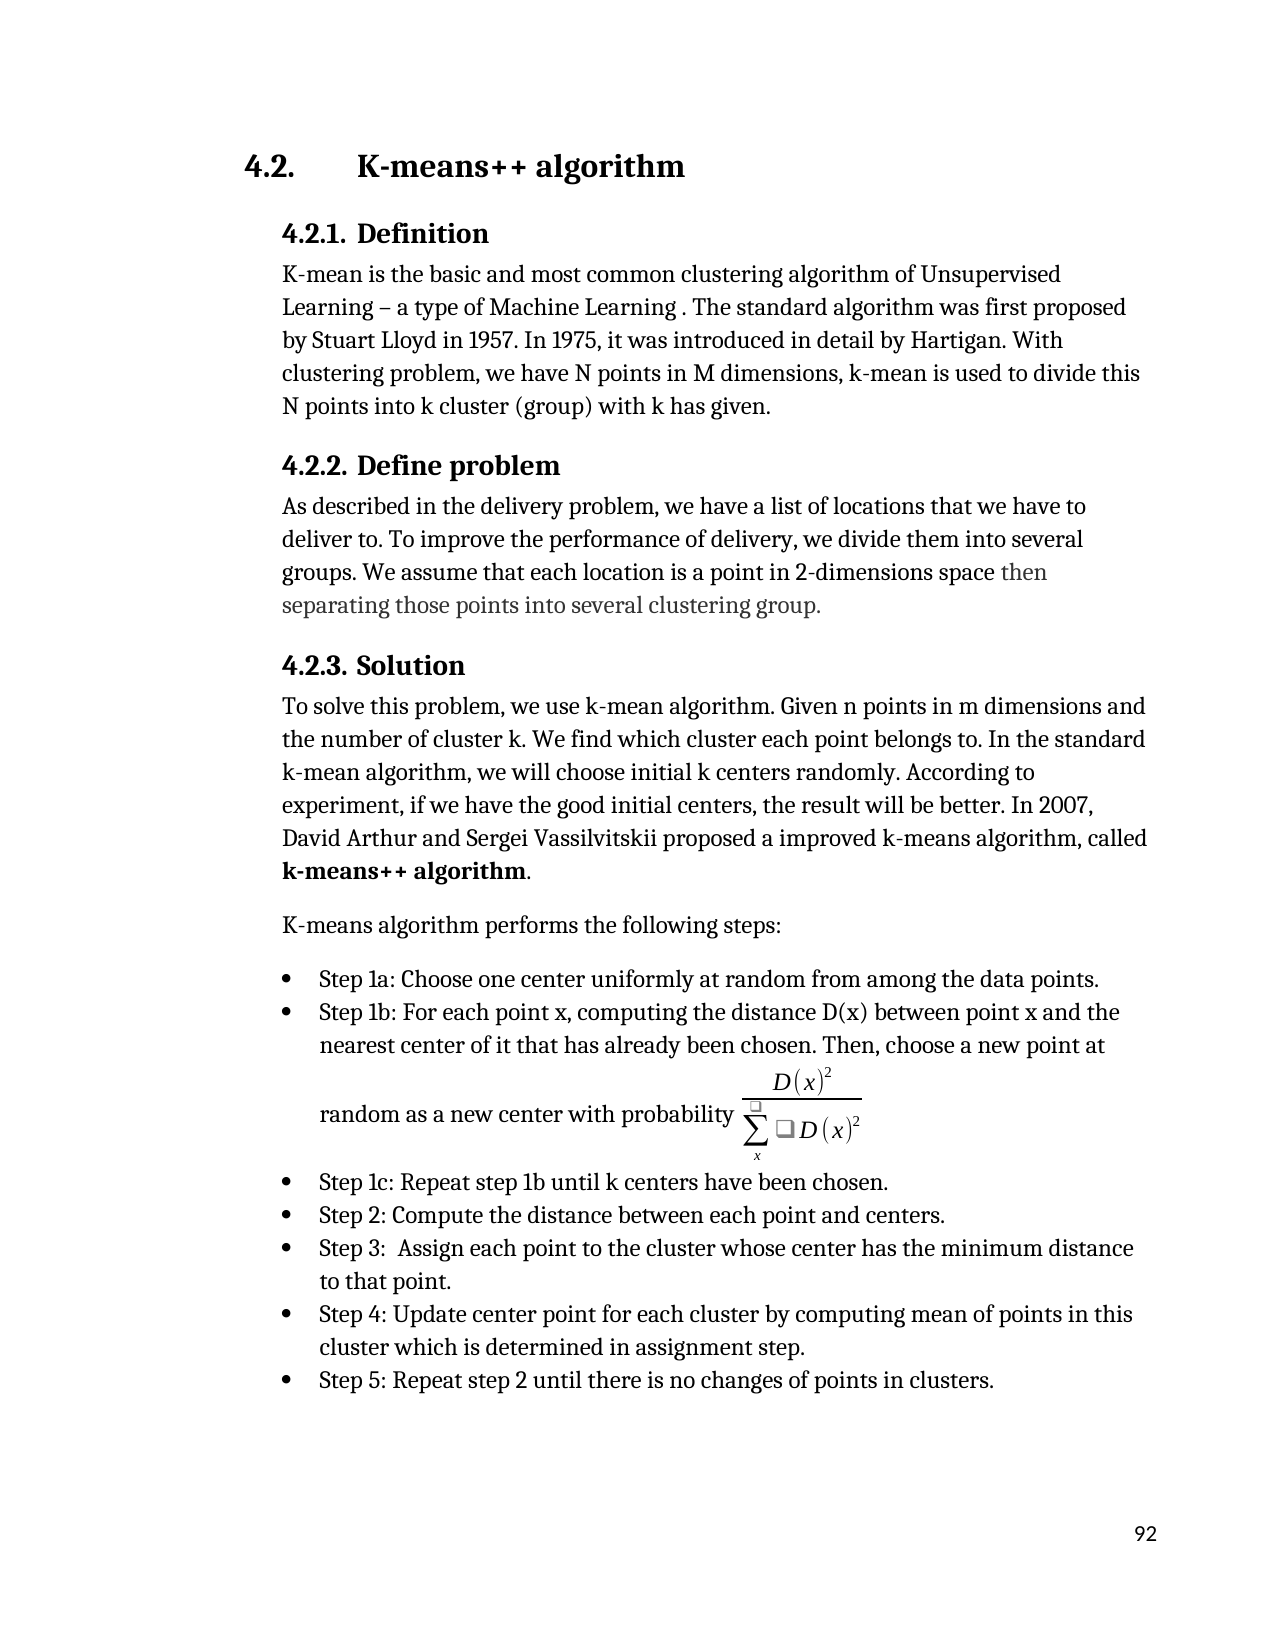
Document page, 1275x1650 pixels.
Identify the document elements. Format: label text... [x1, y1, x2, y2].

subtitle Definition [282, 217, 1157, 250]
list Step 1a: Choose one center uniformly at random from among the data points. [282, 965, 1157, 994]
list Step 1b: For each point x, computing the distance D(x) between point x and the nearest center of it that has already been chosen. Then, choose a new point at random as a new center with probability [282, 998, 1157, 1164]
list Step 2: Compute the distance between each point and centers. [282, 1201, 1157, 1230]
list Step 5: Repeat step 2 until there is no changes of points in clusters. [282, 1366, 1157, 1395]
text K-means algorithm performs the following steps: [207, 911, 1157, 940]
text K-mean is the basic and most common clustering algorithm of Unsupervised Learning – a type of Machine Learning . The standard algorithm was first proposed by Stuart Lloyd in 1957. In 1975, it was introduced in detail by Hartigan. With clustering problem, we have N points in M dimensions, k-mean is used to divide this N points into k cluster (group) with k has given. [282, 259, 1157, 420]
list Step 3: Assign each point to the cluster whose center has the minimum distance to that point. [282, 1234, 1157, 1296]
list Step 4: Update center point for each cluster by computing mean of points in this cluster which is determined in assignment step. [282, 1300, 1157, 1362]
subtitle K-means++ algorithm [244, 148, 1157, 186]
text As described in the delivery problem, we have a list of locations that we have to deliver to. To improve the performance of delivery, we divide them into several groups. We assume that each location is a point in 2-dimensions space then separating those points into several clustering group. [282, 492, 1157, 620]
list Step 1c: Repeat step 1b until k centers have been chosen. [282, 1168, 1157, 1197]
text To solve this problem, we use k-mean algorithm. Given n points in m dimensions and the number of cluster k. We find which cluster each point belongs to. In the standard k-mean algorithm, we will choose initial k centers randomly. According to experiment, if we have the good initial centers, the result will be better. In 2007, David Arthur and Sergei Vassilvitskii proposed a improved k-means algorithm, called k-means++ algorithm. [282, 692, 1157, 886]
subtitle Define problem [282, 449, 1157, 483]
subtitle Solution [282, 649, 1157, 683]
